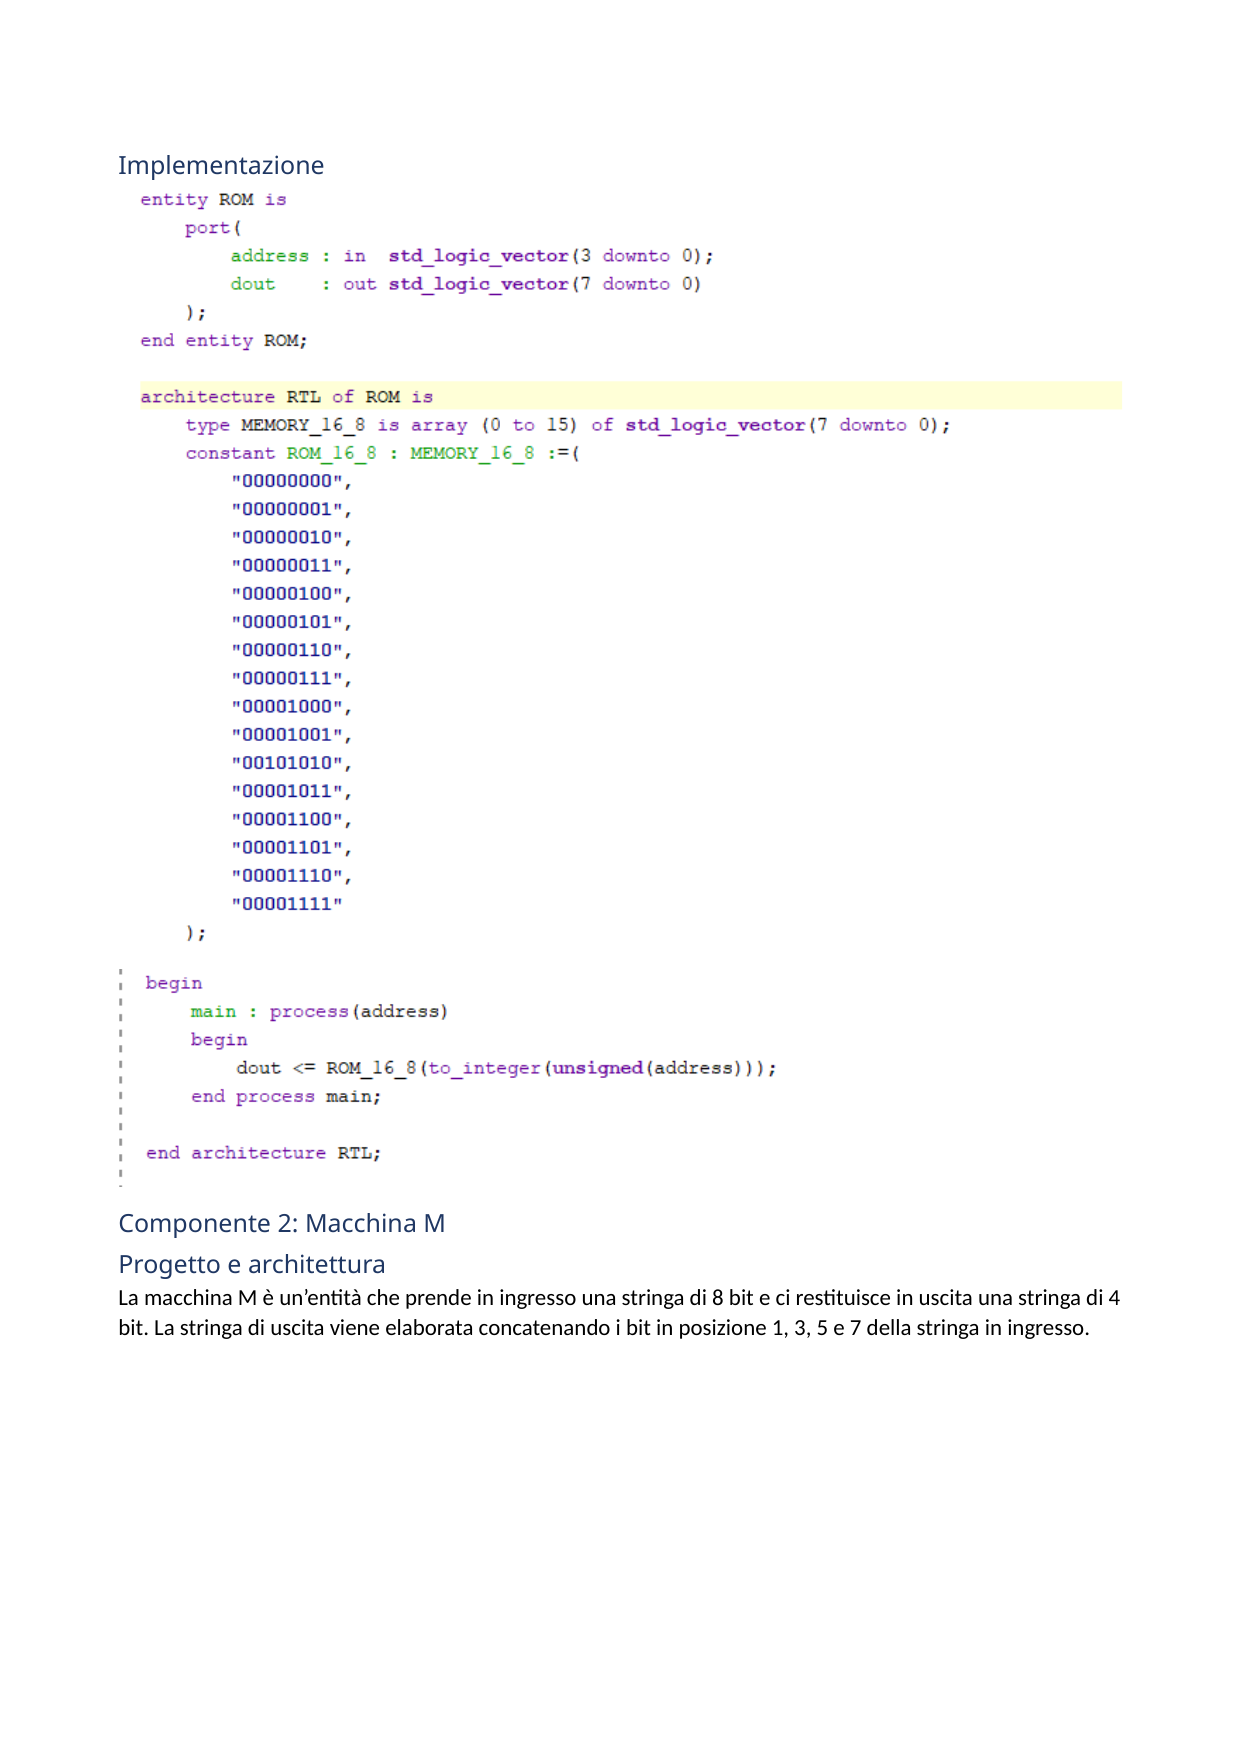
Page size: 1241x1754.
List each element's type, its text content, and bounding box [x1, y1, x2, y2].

subtitle Progetto e architettura [118, 1246, 1122, 1280]
picture [118, 184, 1123, 951]
subtitle Componente 2: Macchina M [118, 1205, 1122, 1239]
picture [118, 969, 1123, 1187]
subtitle Implementazione [118, 148, 1122, 182]
text La macchina M è un’entità che prende in ingresso una stringa di 8 bit e ci restituisce in uscita una stringa di 4 bit. La stringa di uscita viene elaborata concatenando i bit in posizione 1, 3, 5 e 7 della stringa in ingresso. [118, 1283, 1122, 1341]
